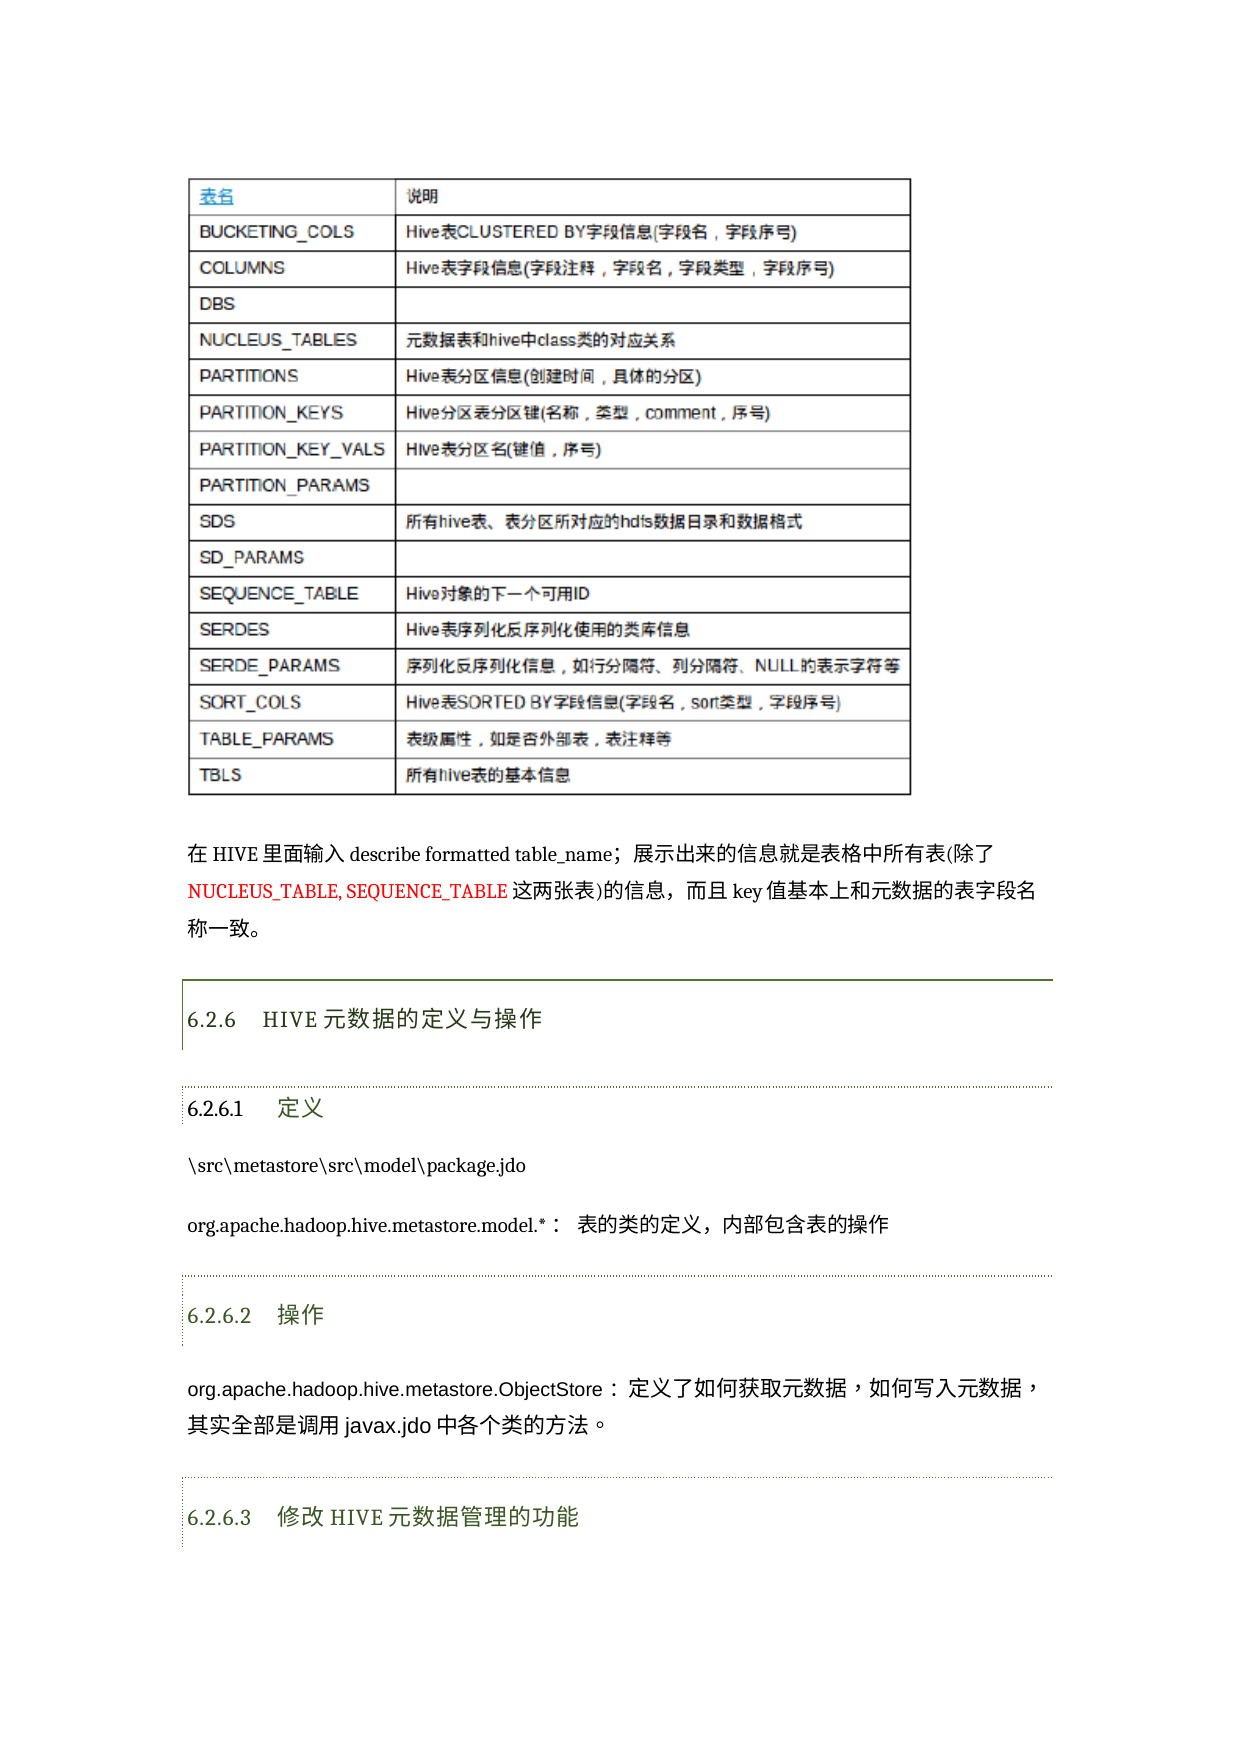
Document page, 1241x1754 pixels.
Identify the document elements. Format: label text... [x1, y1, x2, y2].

text org.apache.hadoop.hive.metastore.model.* ： 表的类的定义，内部包含表的操作 [187, 1207, 1053, 1239]
text 在HIVE里面输入describe formatted table_name；展示出来的信息就是表格中所有表(除了NUCLEUS_TABLE, SEQUENCE_TABLE这两张表)的信息，而且key值基本上和元数据的表字段名称一致。 [187, 836, 1053, 943]
subtitle 操作 [182, 1275, 1053, 1346]
subtitle 定义 [182, 1086, 1053, 1124]
text \src\metastore\src\model\package.jdo [187, 1150, 1053, 1182]
subtitle 修改HIVE元数据管理的功能 [182, 1477, 1053, 1547]
text org.apache.hadoop.hive.metastore.ObjectStore ：定义了如何获取元数据，如何写入元数据，其实全部是调用javax.jdo中各个类的方法。 [187, 1371, 1053, 1441]
subtitle HIVE元数据的定义与操作 [183, 981, 1053, 1050]
picture [187, 177, 913, 797]
